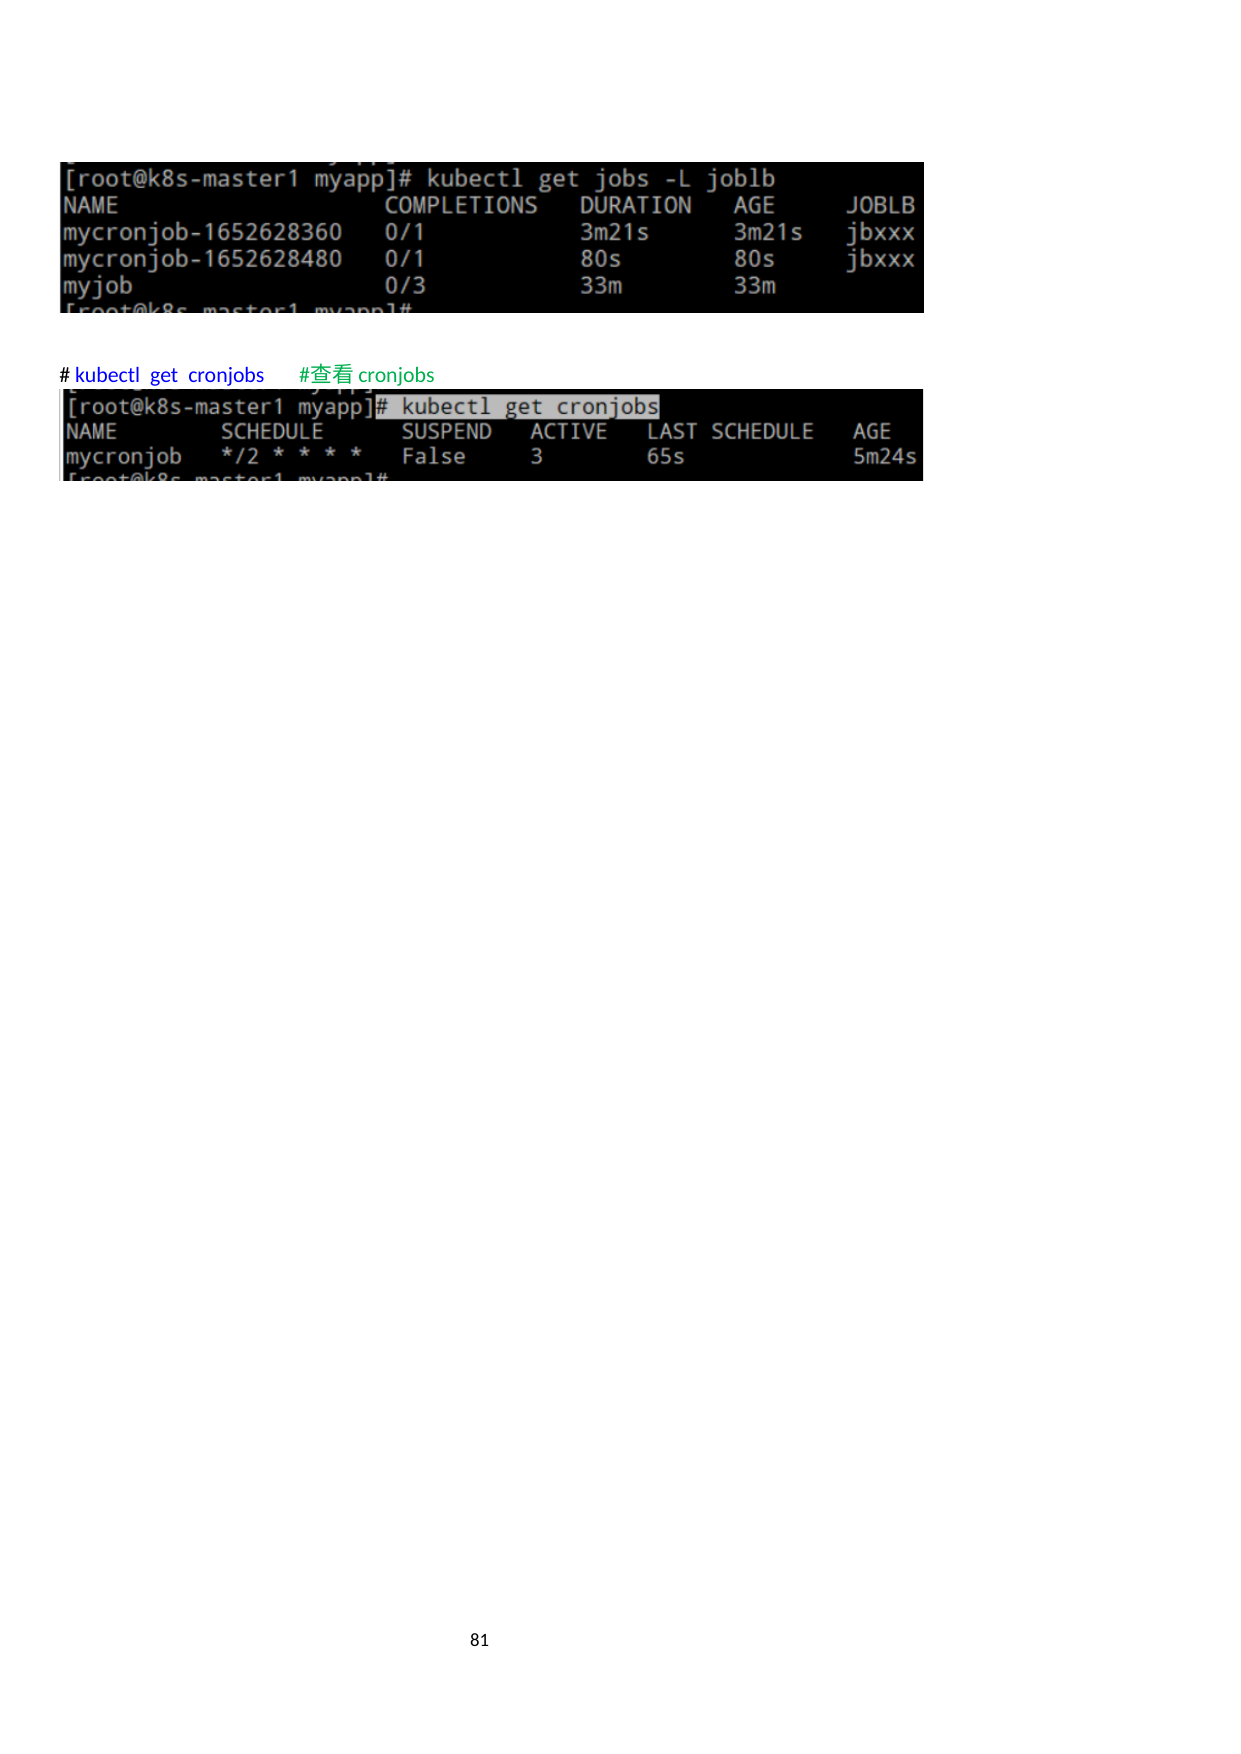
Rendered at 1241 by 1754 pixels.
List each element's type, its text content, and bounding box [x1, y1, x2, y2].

picture [59, 389, 924, 481]
picture [59, 162, 924, 313]
text # kubectl get cronjobs #查看cronjobs [59, 357, 1181, 389]
